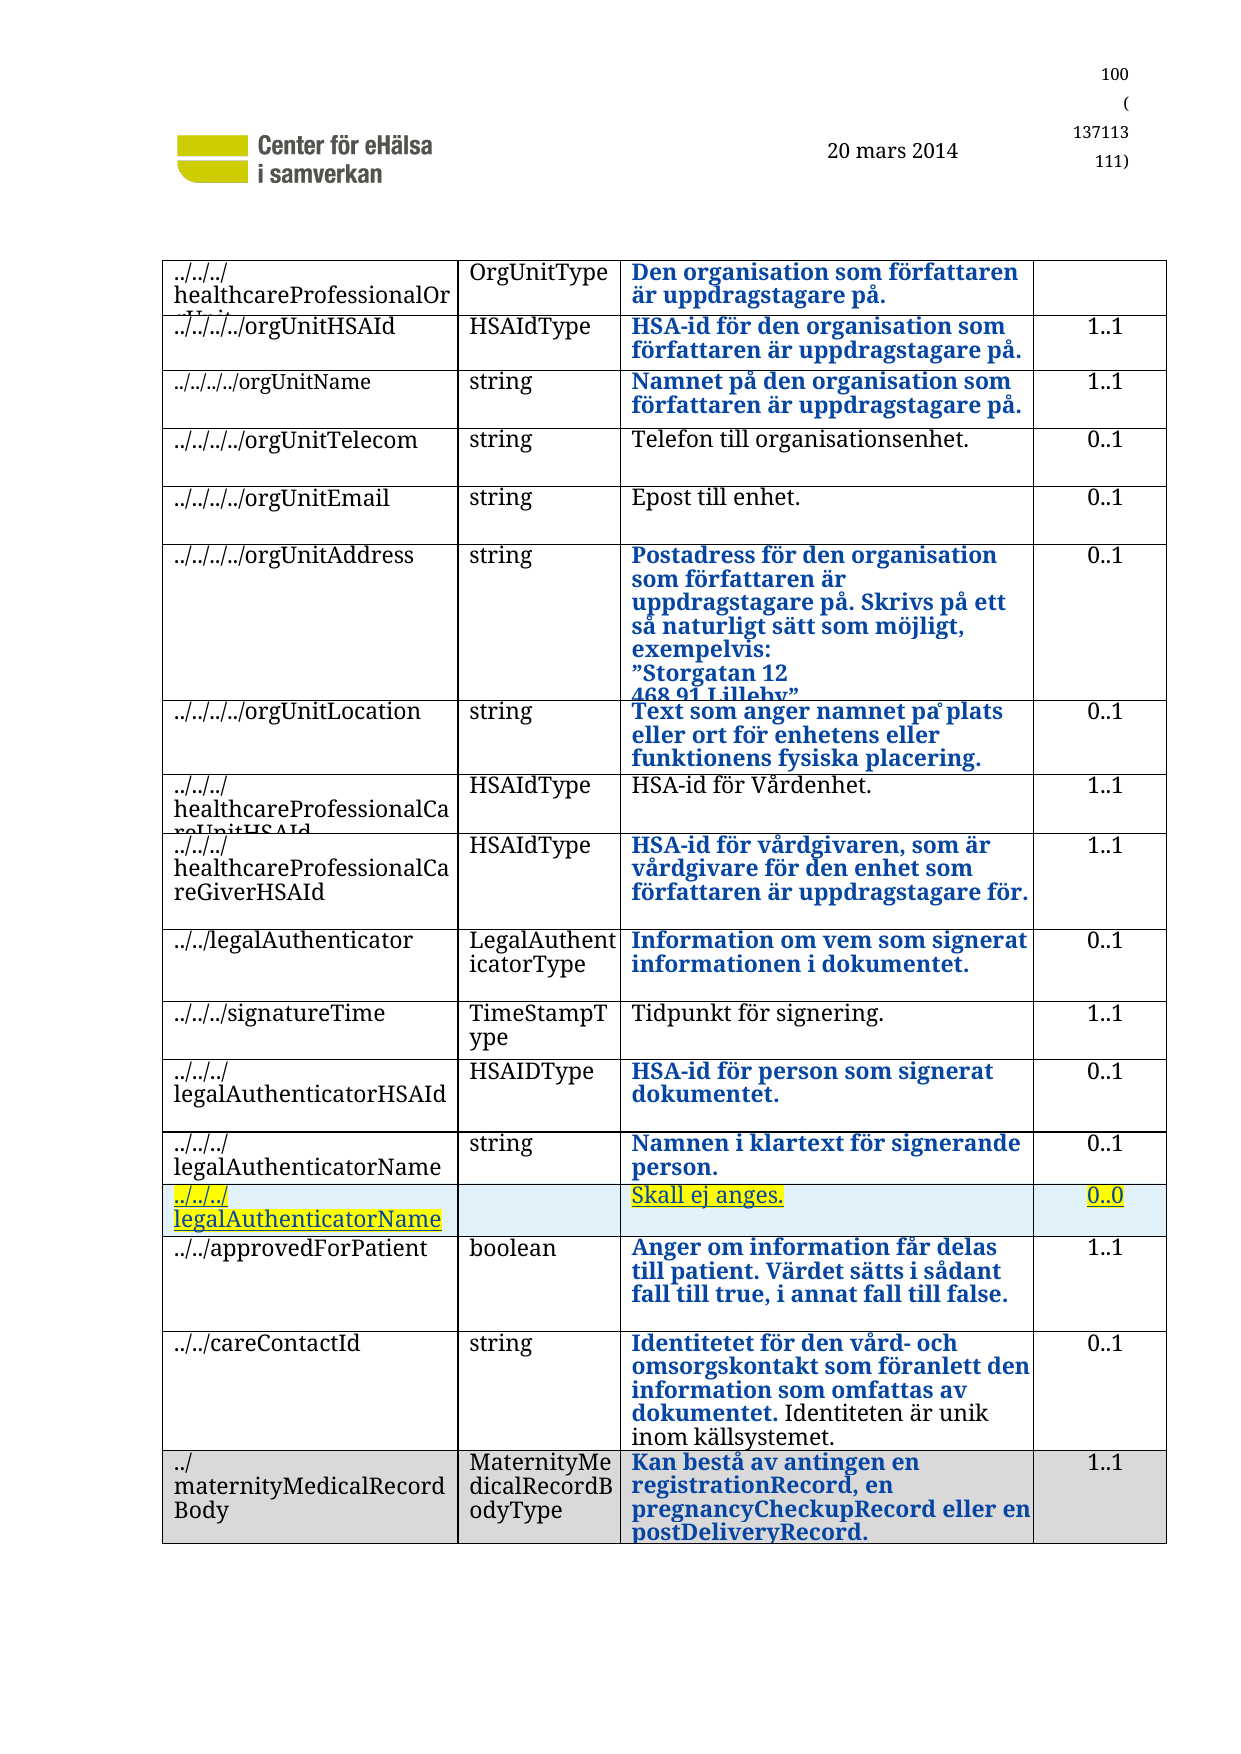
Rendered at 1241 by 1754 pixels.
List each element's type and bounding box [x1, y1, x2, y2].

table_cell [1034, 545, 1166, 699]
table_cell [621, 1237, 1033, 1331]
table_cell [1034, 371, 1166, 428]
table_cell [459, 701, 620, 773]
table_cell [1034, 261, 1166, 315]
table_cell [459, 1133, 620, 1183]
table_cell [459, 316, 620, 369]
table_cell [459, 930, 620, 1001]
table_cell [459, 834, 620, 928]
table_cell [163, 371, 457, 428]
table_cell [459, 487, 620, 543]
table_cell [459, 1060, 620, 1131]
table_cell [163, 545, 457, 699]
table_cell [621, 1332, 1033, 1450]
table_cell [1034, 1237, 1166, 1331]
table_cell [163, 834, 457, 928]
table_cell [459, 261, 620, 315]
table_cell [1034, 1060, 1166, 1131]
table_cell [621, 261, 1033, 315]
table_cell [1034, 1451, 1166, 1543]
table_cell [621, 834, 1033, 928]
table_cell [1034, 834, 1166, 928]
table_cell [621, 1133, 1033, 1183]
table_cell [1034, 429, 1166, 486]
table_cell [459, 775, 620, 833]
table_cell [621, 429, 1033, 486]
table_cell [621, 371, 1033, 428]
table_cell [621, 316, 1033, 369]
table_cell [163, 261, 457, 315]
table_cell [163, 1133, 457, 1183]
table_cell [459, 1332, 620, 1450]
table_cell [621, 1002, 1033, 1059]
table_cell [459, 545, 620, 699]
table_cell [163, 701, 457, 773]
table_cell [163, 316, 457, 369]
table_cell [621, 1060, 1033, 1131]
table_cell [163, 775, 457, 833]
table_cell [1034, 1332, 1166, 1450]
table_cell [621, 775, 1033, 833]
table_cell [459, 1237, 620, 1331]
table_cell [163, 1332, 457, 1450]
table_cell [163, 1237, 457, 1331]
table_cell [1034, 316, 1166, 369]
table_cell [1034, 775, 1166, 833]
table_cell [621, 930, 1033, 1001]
picture [177, 135, 432, 183]
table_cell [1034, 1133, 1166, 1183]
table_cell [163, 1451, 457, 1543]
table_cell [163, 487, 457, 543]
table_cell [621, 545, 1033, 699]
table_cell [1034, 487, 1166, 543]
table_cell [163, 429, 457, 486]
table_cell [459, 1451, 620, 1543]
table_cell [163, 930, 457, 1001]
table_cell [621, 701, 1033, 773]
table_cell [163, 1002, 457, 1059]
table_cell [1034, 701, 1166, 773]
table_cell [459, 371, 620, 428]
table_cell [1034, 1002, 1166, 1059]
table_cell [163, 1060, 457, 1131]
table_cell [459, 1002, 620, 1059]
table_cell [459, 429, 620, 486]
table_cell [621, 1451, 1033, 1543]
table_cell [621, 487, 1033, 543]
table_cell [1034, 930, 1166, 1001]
